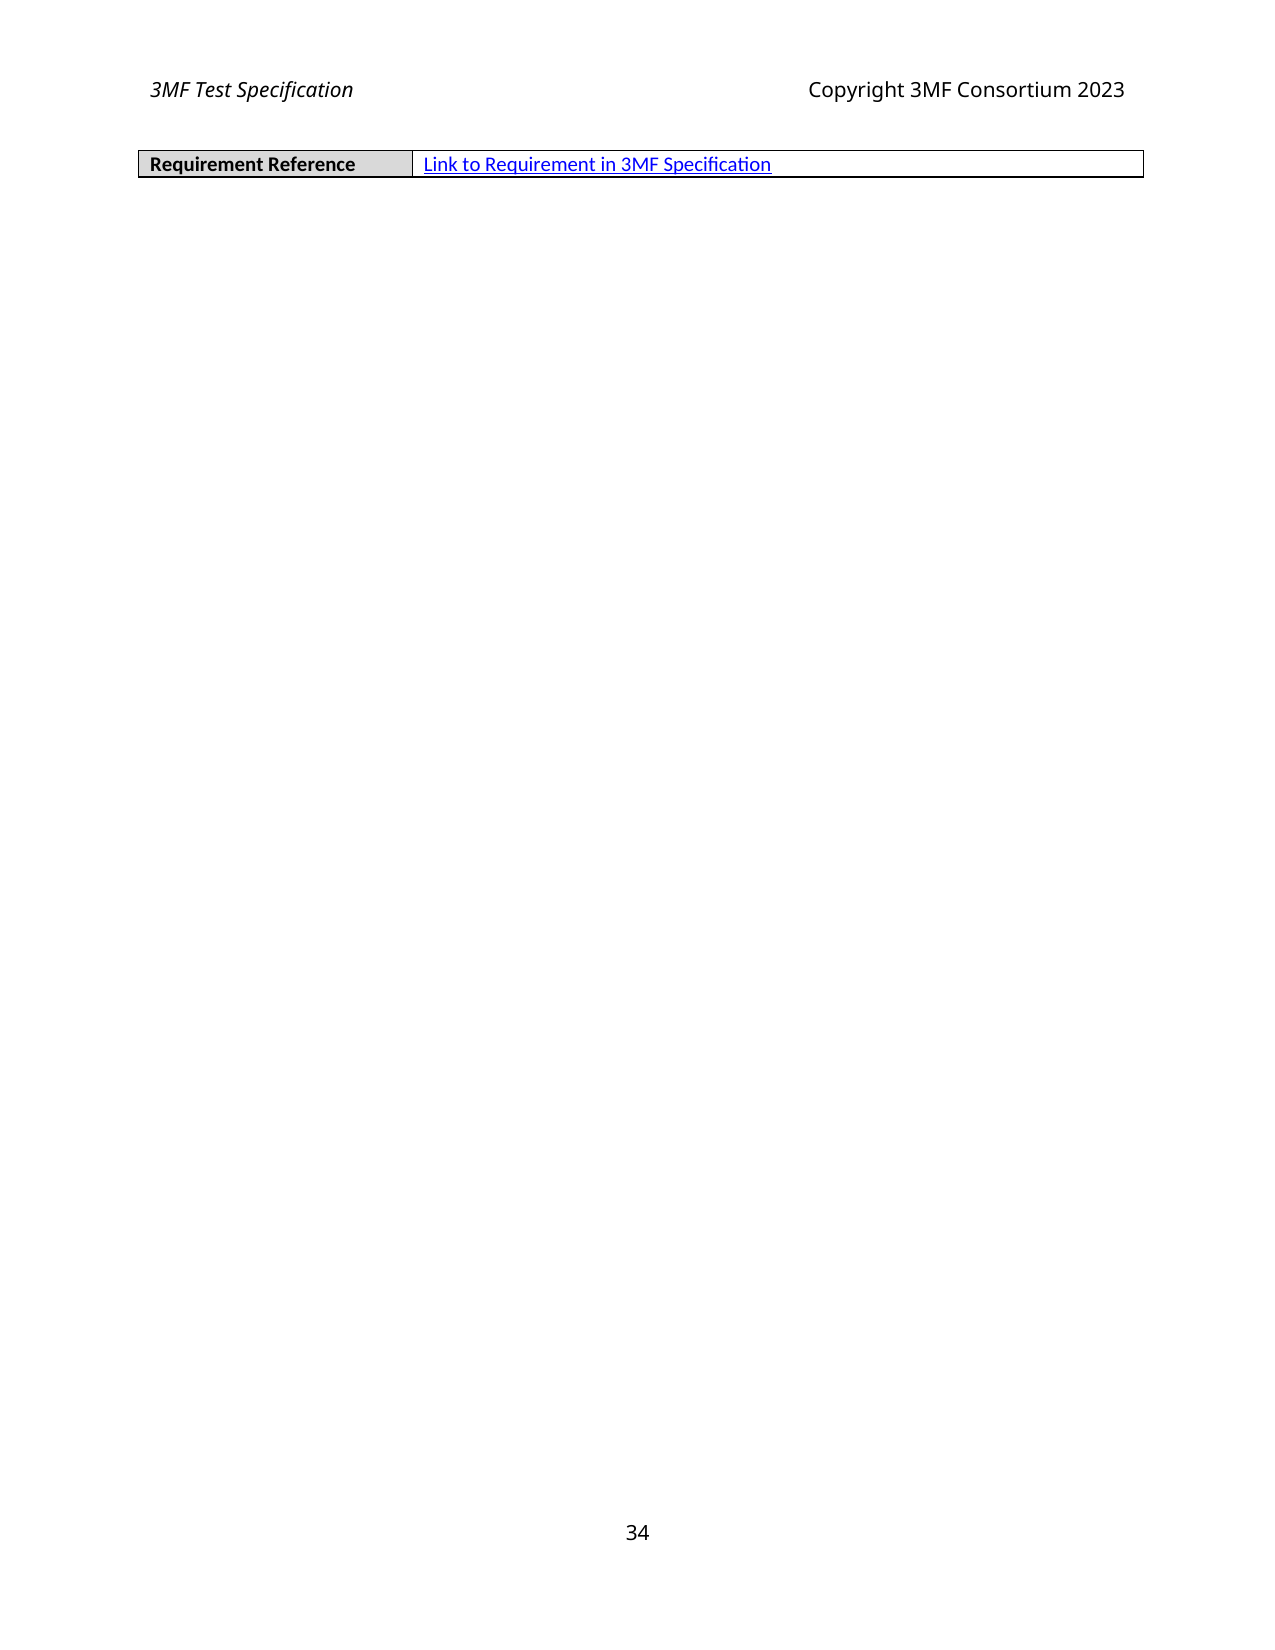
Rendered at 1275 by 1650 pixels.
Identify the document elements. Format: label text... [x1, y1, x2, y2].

table_cell Link to Requirement in 3MF Specification [413, 151, 1143, 176]
table_cell Requirement Reference [139, 151, 412, 176]
